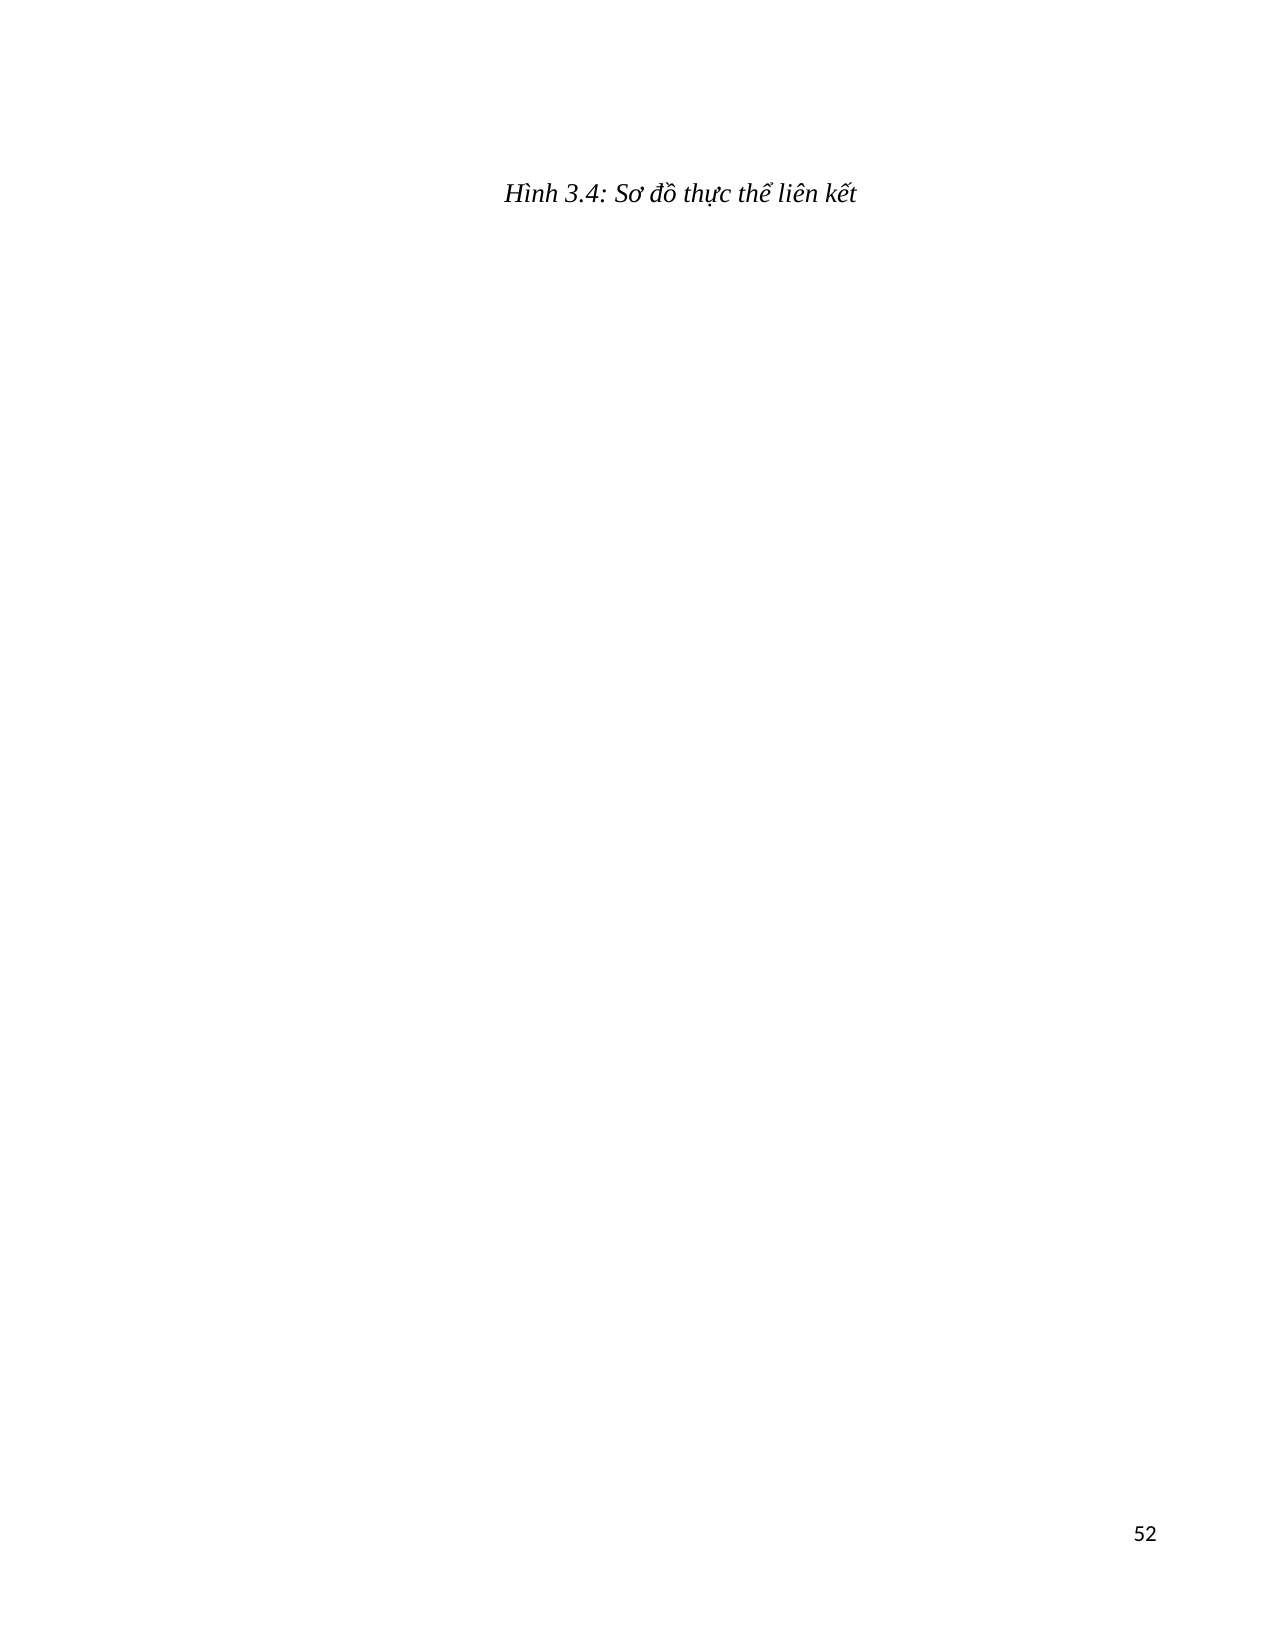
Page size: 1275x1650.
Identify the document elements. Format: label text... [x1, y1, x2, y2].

list Hình 3.4: Sơ đồ thực thể liên kết [207, 177, 1156, 208]
